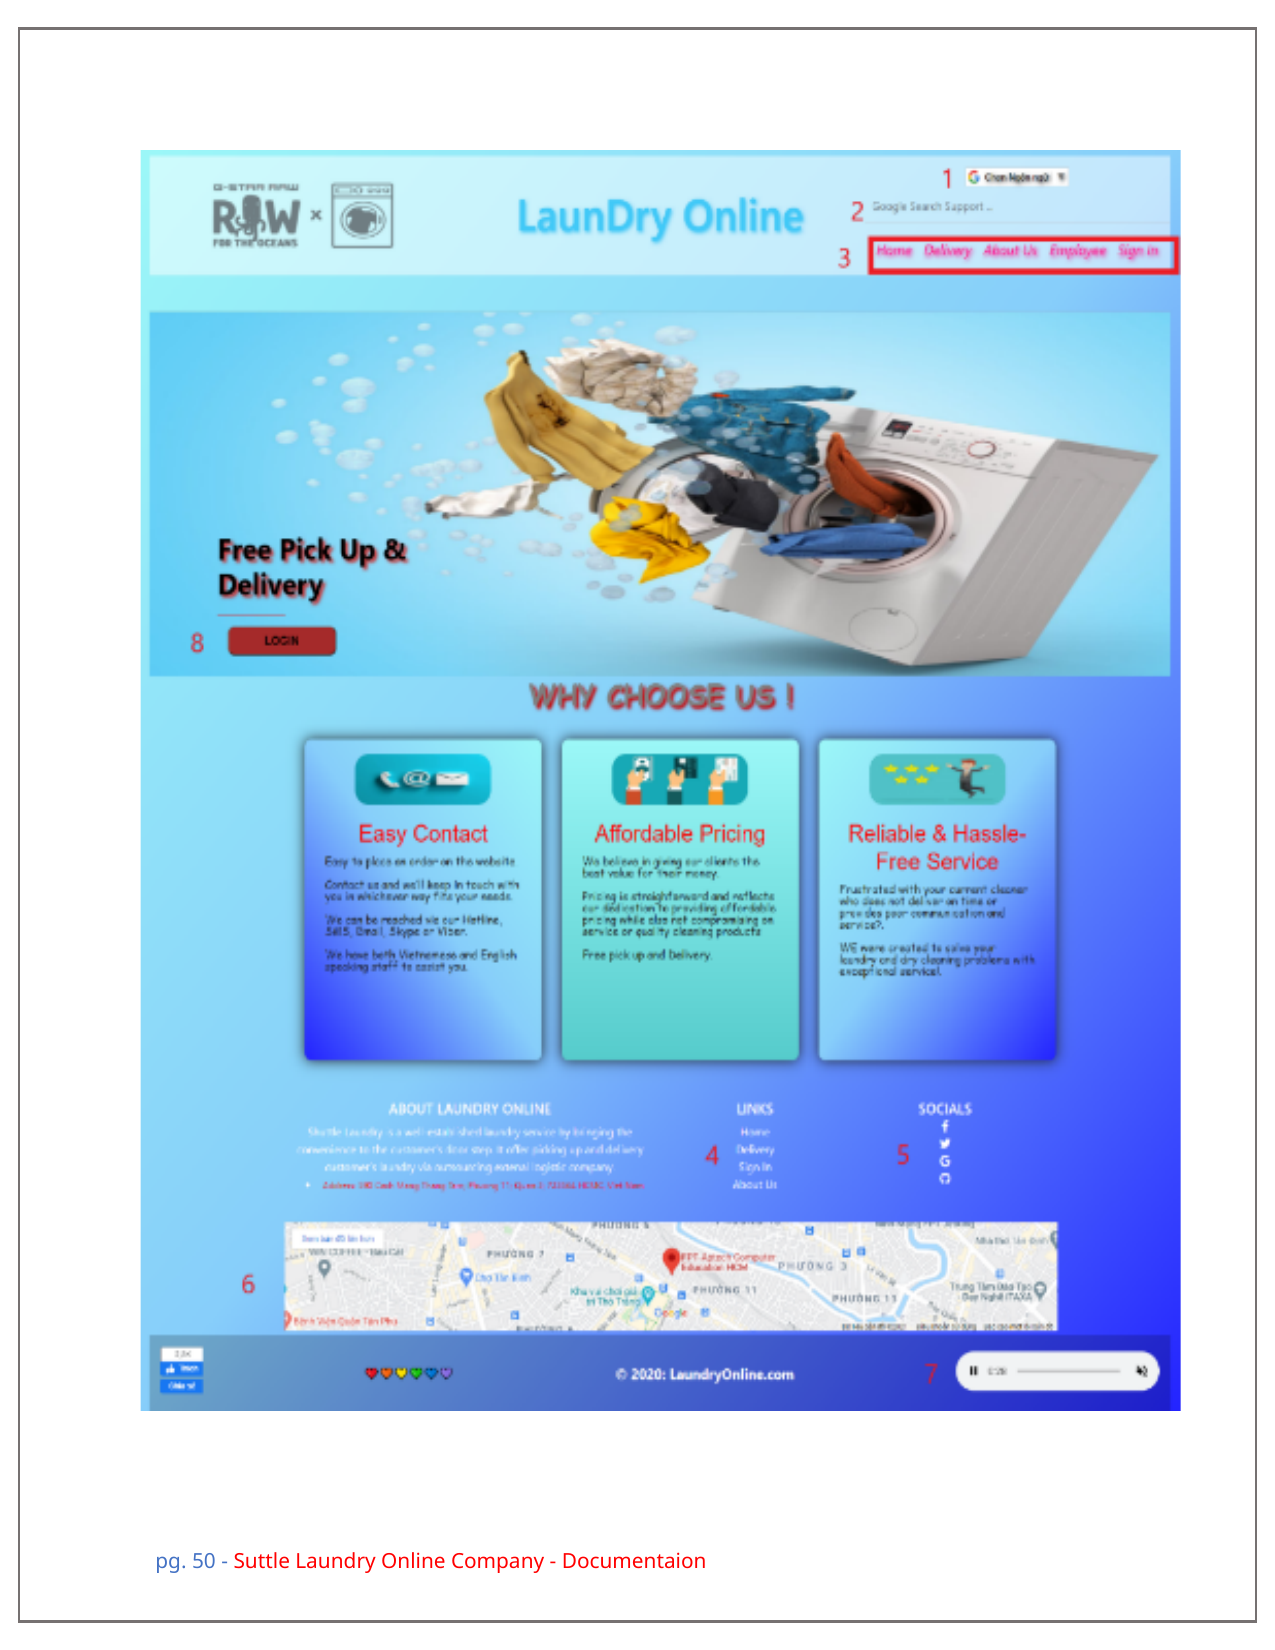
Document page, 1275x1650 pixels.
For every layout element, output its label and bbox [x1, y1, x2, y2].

picture [140, 150, 1181, 1411]
